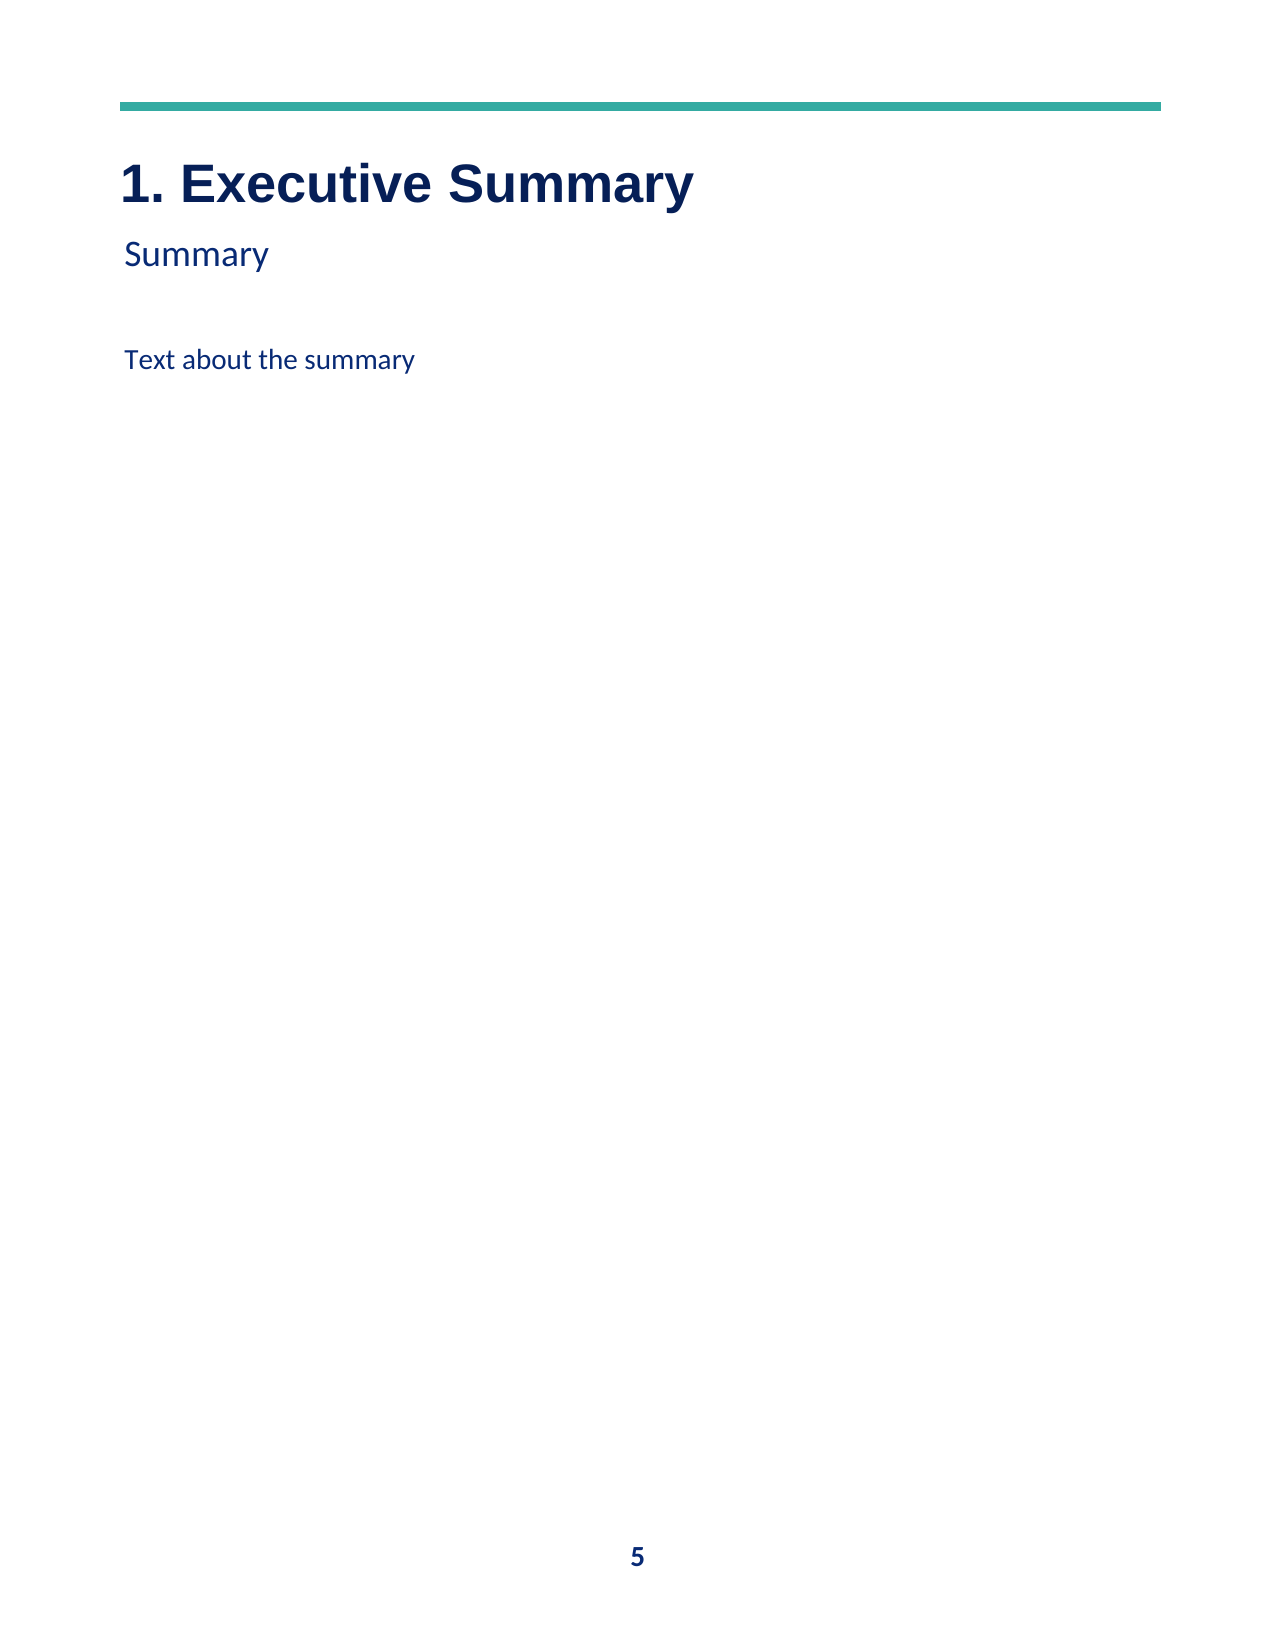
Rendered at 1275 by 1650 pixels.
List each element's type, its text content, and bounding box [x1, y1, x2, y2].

subtitle 1. Executive Summary [120, 152, 1155, 214]
table_header Text about the summary [124, 230, 1166, 599]
